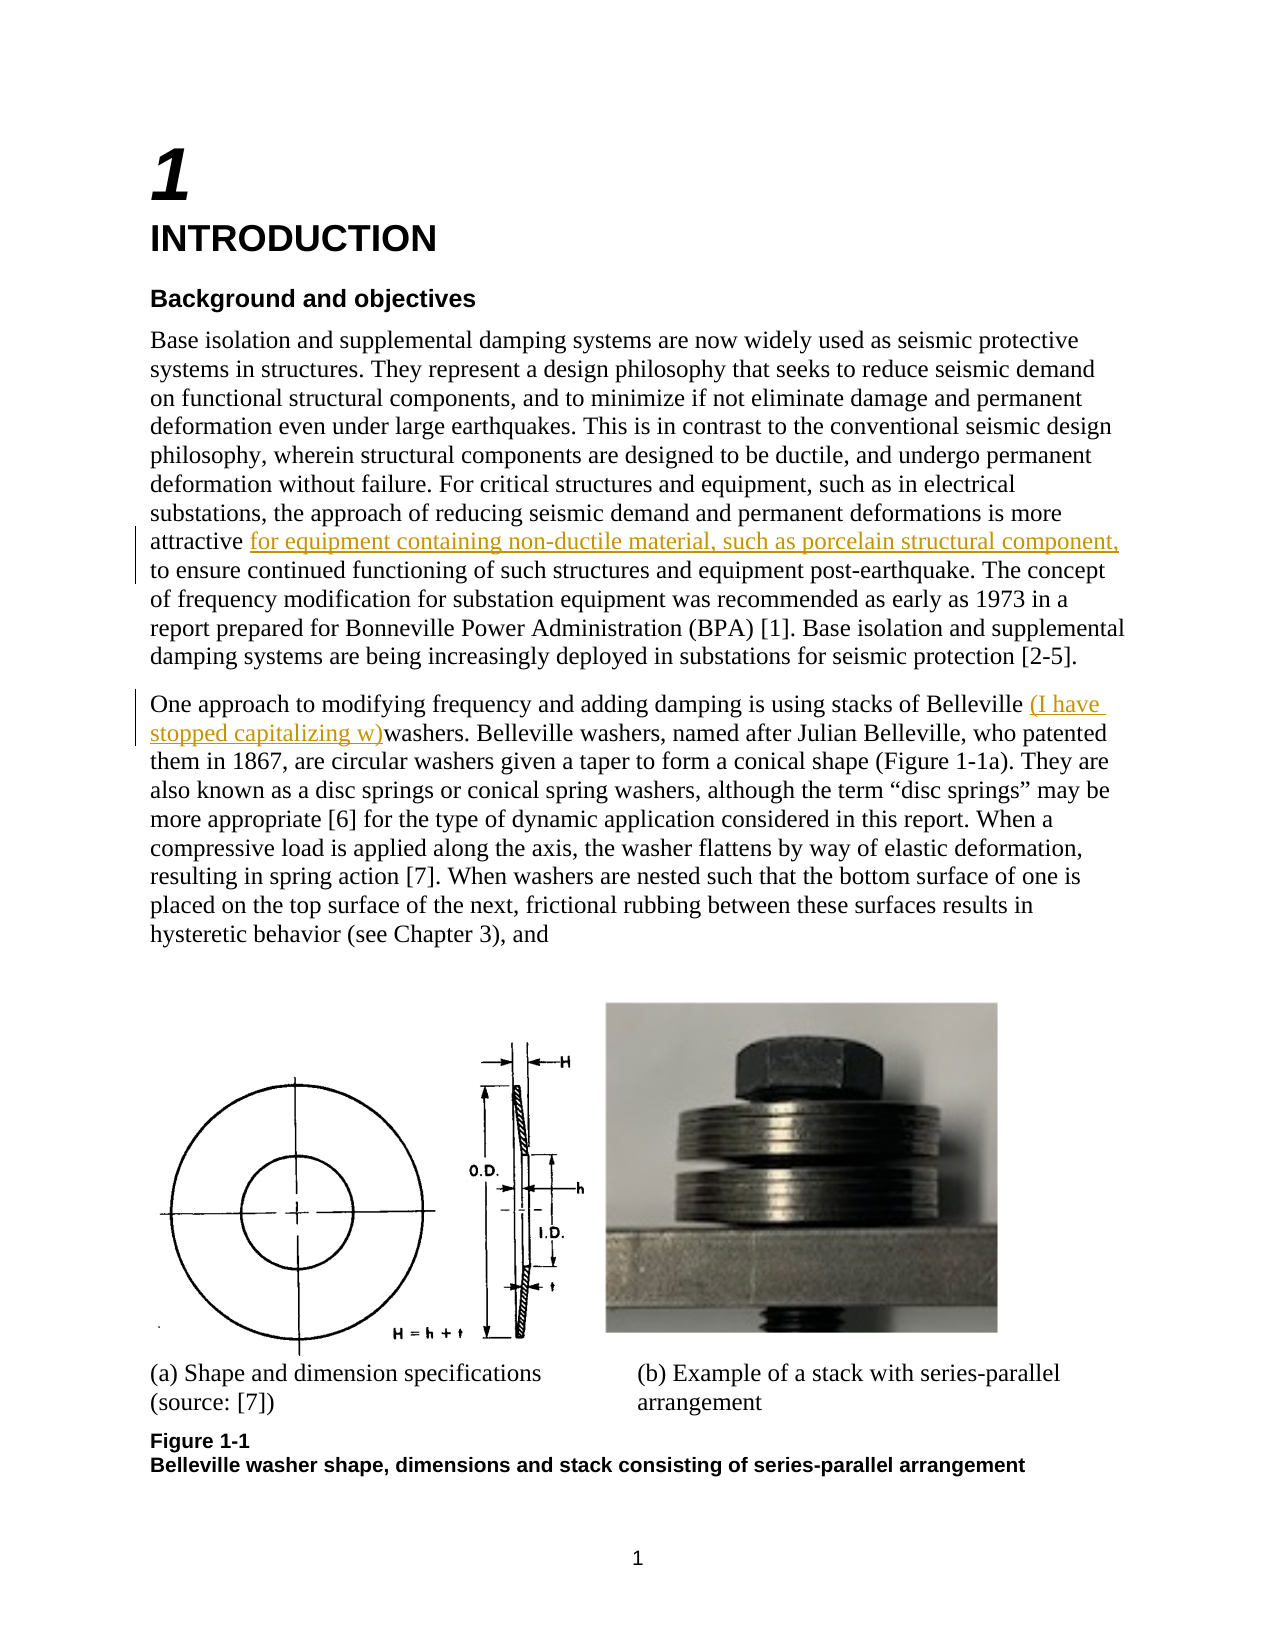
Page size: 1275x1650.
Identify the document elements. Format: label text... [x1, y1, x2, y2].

table_header (b) Example of a stack with series-parallel arrangement [626, 966, 1113, 1416]
table_header (a) Shape and dimension specifications (source: [7]) [139, 966, 626, 1416]
subtitle Background and objectives [150, 284, 1125, 313]
text Figure 1-1 Belleville washer shape, dimensions and stack consisting of series-parallel arrangement [150, 1428, 1125, 1476]
picture [607, 1004, 997, 1332]
text Base isolation and supplemental damping systems are now widely used as seismic protective systems in structures. They represent a design philosophy that seeks to reduce seismic demand on functional structural components, and to minimize if not eliminate damage and permanent deformation even under large earthquakes. This is in contrast to the conventional seismic design philosophy, wherein structural components are designed to be ductile, and undergo permanent deformation without failure. For critical structures and equipment, such as in electrical substations, the approach of reducing seismic demand and permanent deformations is more attractive to ensure continued functioning of such structures and equipment post-earthquake. The concept of frequency modification for substation equipment was recommended as early as 1973 in a report prepared for Bonneville Power Administration (BPA) [1]. Base isolation and supplemental damping systems are being increasingly deployed in substations for seismic protection [2-5]. [150, 325, 1125, 670]
text One approach to modifying frequency and adding damping is using stacks of Belleville washers. Belleville washers, named after Julian Belleville, who patented them in 1867, are circular washers given a taper to form a conical shape (Figure 1-1a). They are also known as a disc springs or conical spring washers, although the term “disc springs” may be more appropriate [6] for the type of dynamic application considered in this report. When a compressive load is applied along the axis, the washer flattens by way of elastic deformation, resulting in spring action [7]. When washers are nested such that the bottom surface of one is placed on the top surface of the next, frictional rubbing between these surfaces results in hysteretic behavior (see Chapter 3), and [150, 689, 1125, 948]
subtitle Introduction [150, 129, 1125, 259]
